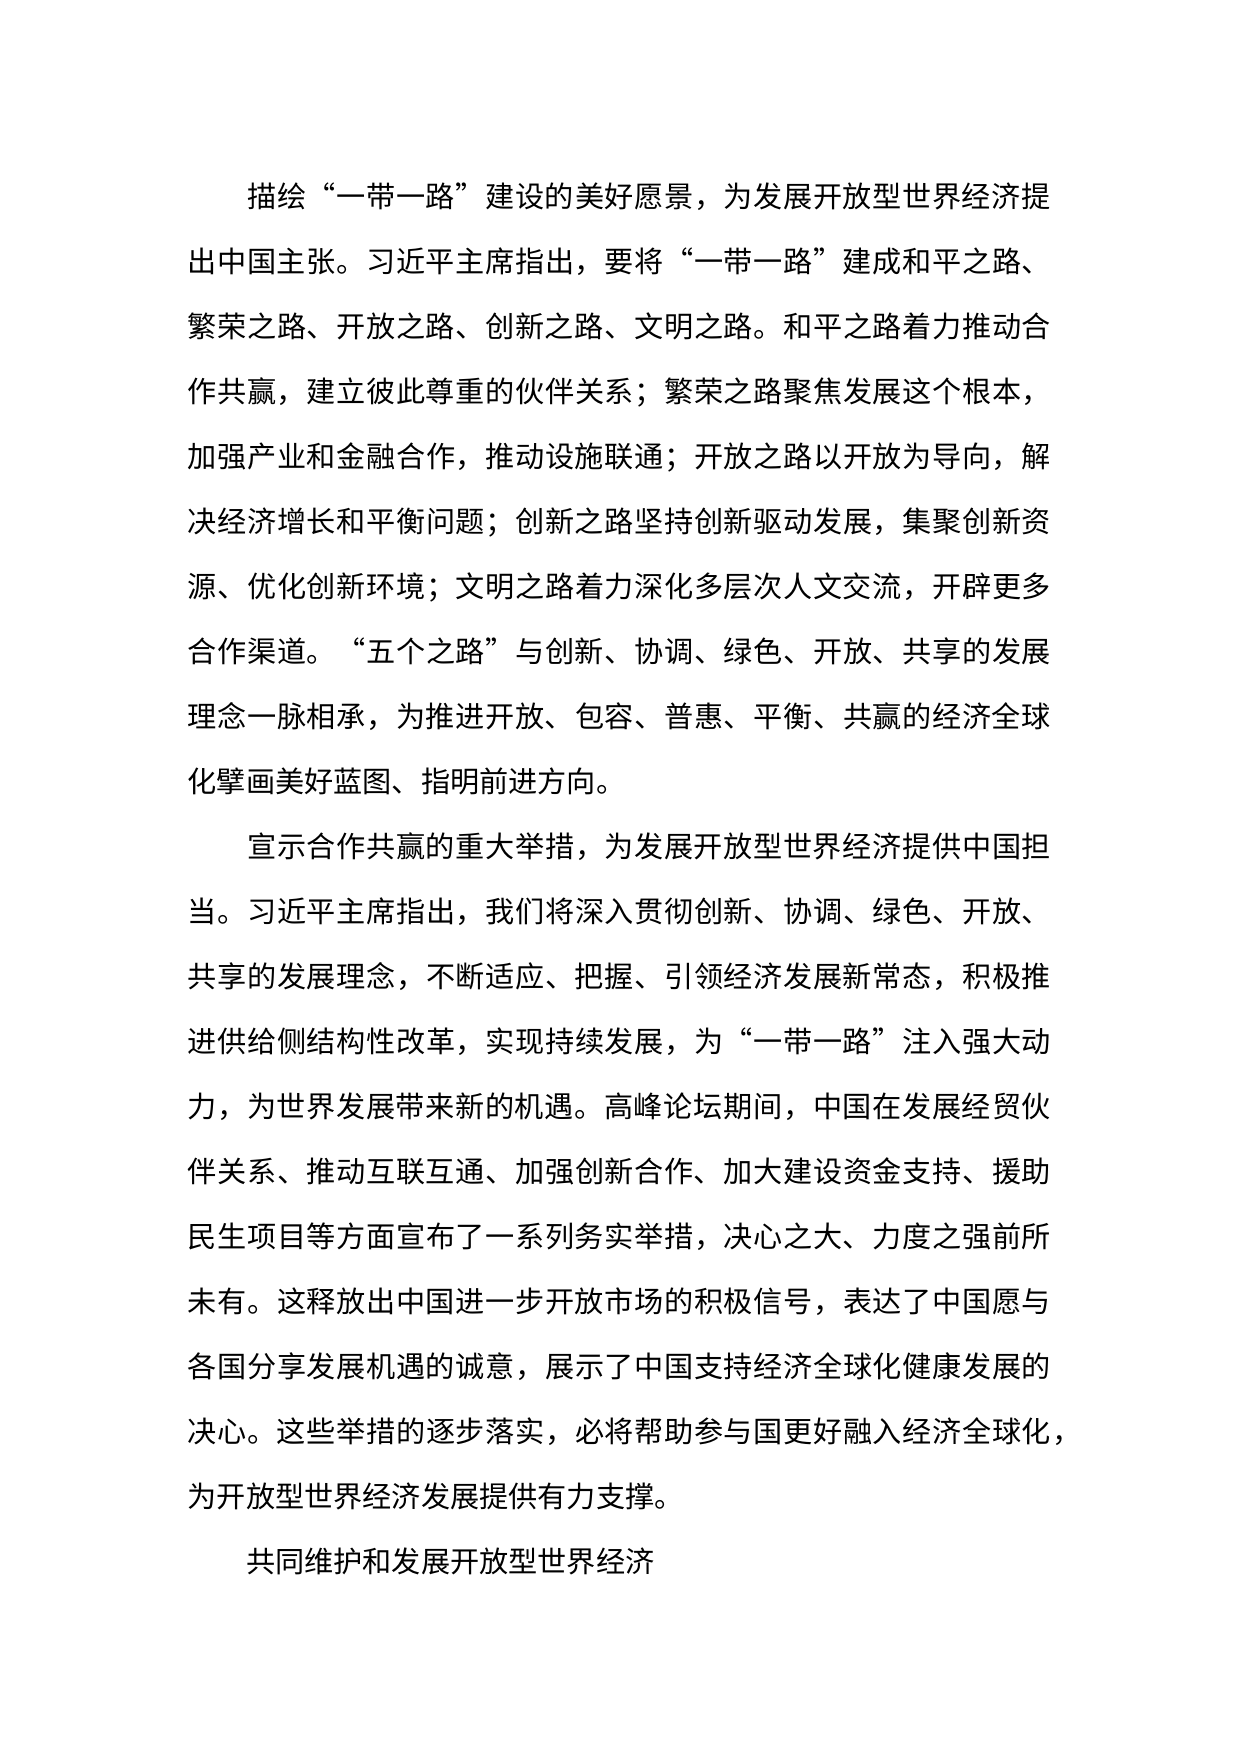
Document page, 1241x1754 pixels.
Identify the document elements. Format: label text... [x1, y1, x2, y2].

text 共同维护和发展开放型世界经济 [187, 1527, 1053, 1592]
text 宣示合作共赢的重大举措，为发展开放型世界经济提供中国担当。习近平主席指出，我们将深入贯彻创新、协调、绿色、开放、共享的发展理念，不断适应、把握、引领经济发展新常态，积极推进供给侧结构性改革，实现持续发展，为“一带一路”注入强大动力，为世界发展带来新的机遇。高峰论坛期间，中国在发展经贸伙伴关系、推动互联互通、加强创新合作、加大建设资金支持、援助民生项目等方面宣布了一系列务实举措，决心之大、力度之强前所未有。这释放出中国进一步开放市场的积极信号，表达了中国愿与各国分享发展机遇的诚意，展示了中国支持经济全球化健康发展的决心。这些举措的逐步落实，必将帮助参与国更好融入经济全球化，为开放型世界经济发展提供有力支撑。 [187, 812, 1053, 1527]
text 描绘“一带一路”建设的美好愿景，为发展开放型世界经济提出中国主张。习近平主席指出，要将“一带一路”建成和平之路、繁荣之路、开放之路、创新之路、文明之路。和平之路着力推动合作共赢，建立彼此尊重的伙伴关系；繁荣之路聚焦发展这个根本，加强产业和金融合作，推动设施联通；开放之路以开放为导向，解决经济增长和平衡问题；创新之路坚持创新驱动发展，集聚创新资源、优化创新环境；文明之路着力深化多层次人文交流，开辟更多合作渠道。“五个之路”与创新、协调、绿色、开放、共享的发展理念一脉相承，为推进开放、包容、普惠、平衡、共赢的经济全球化擘画美好蓝图、指明前进方向。 [187, 162, 1053, 812]
